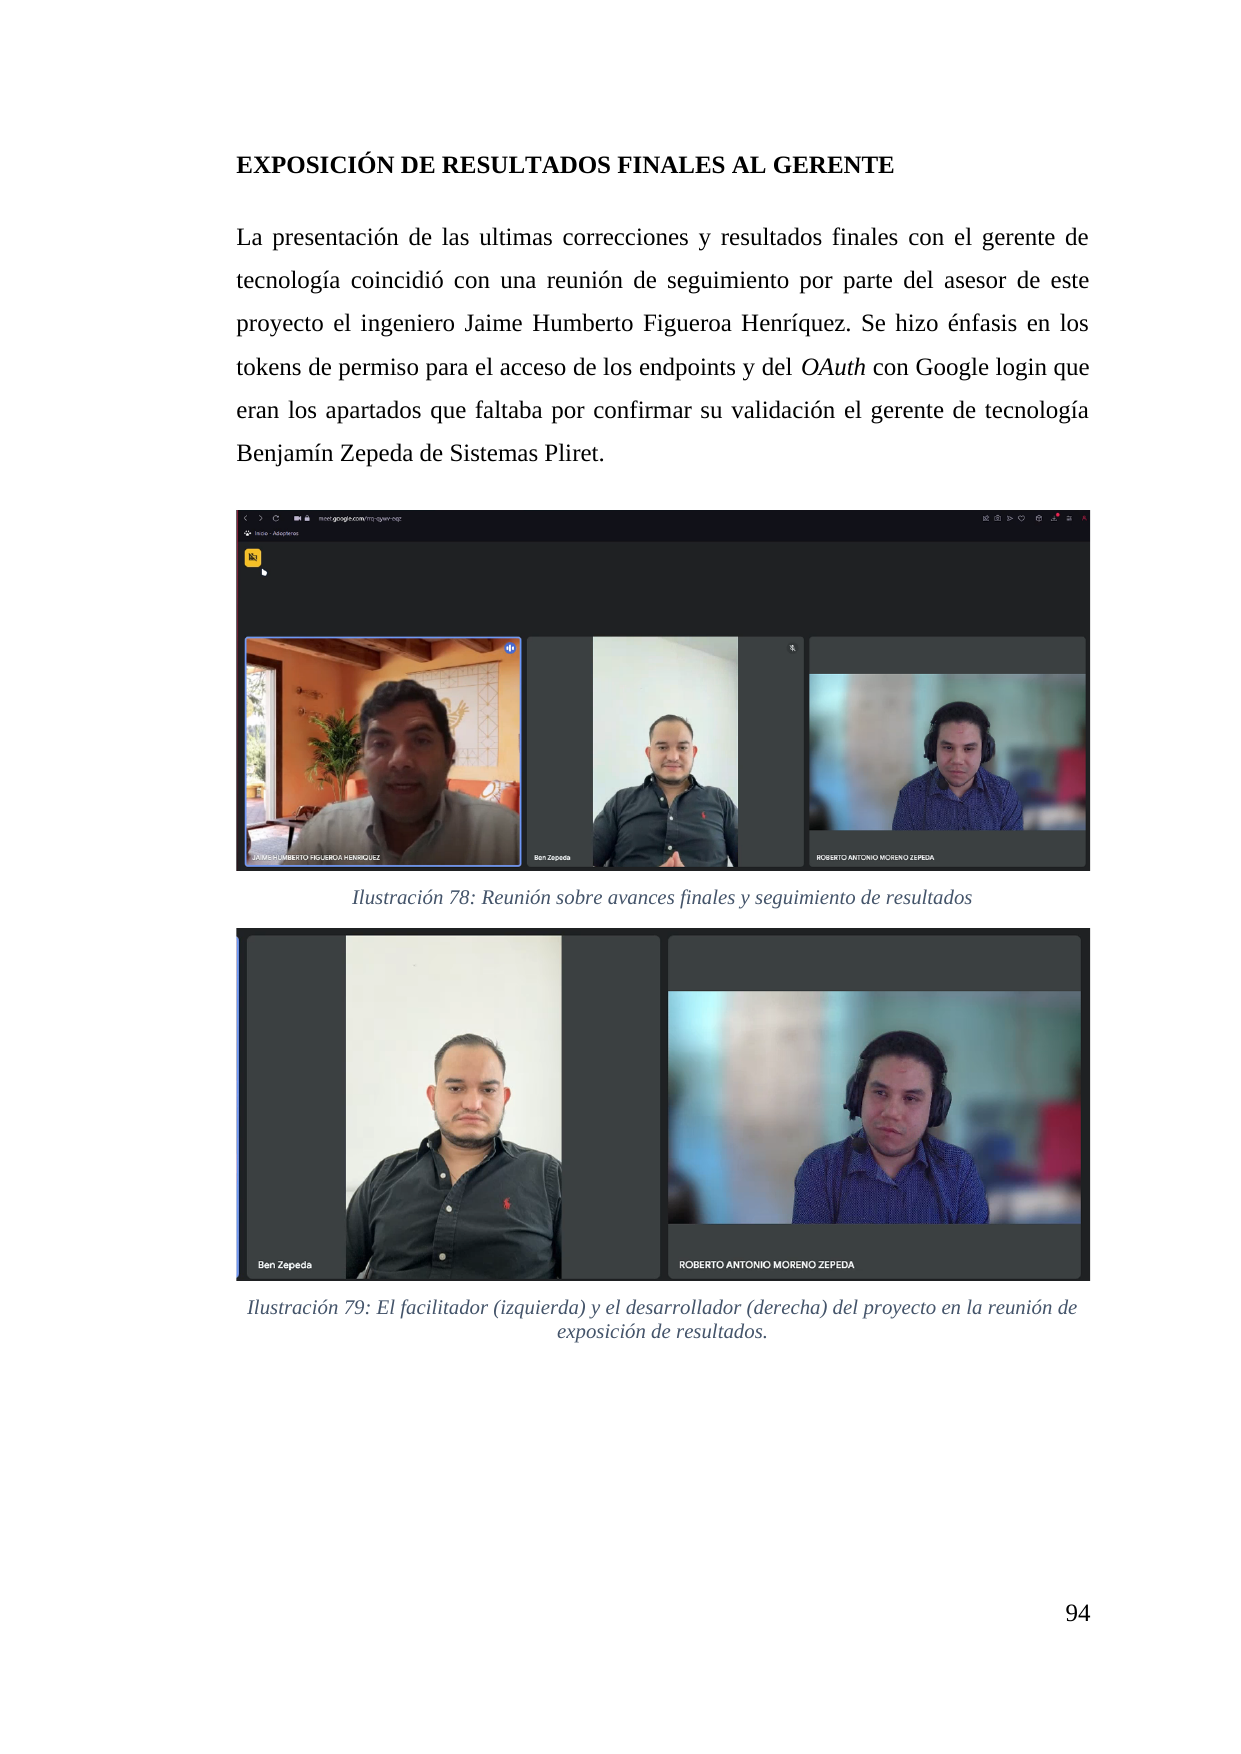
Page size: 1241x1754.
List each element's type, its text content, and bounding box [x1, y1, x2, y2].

subtitle EXPOSICIÓN DE RESULTADOS FINALES AL GERENTE [236, 150, 1090, 179]
text La presentación de las ultimas correcciones y resultados finales con el gerente de tecnología coincidió con una reunión de seguimiento por parte del asesor de este proyecto el ingeniero Jaime Humberto Figueroa Henríquez. Se hizo énfasis en los tokens de permiso para el acceso de los endpoints y del OAuth con Google login que eran los apartados que faltaba por confirmar su validación el gerente de tecnología Benjamín Zepeda de Sistemas Pliret. [236, 222, 1090, 467]
picture [236, 510, 1091, 871]
picture [236, 928, 1091, 1281]
